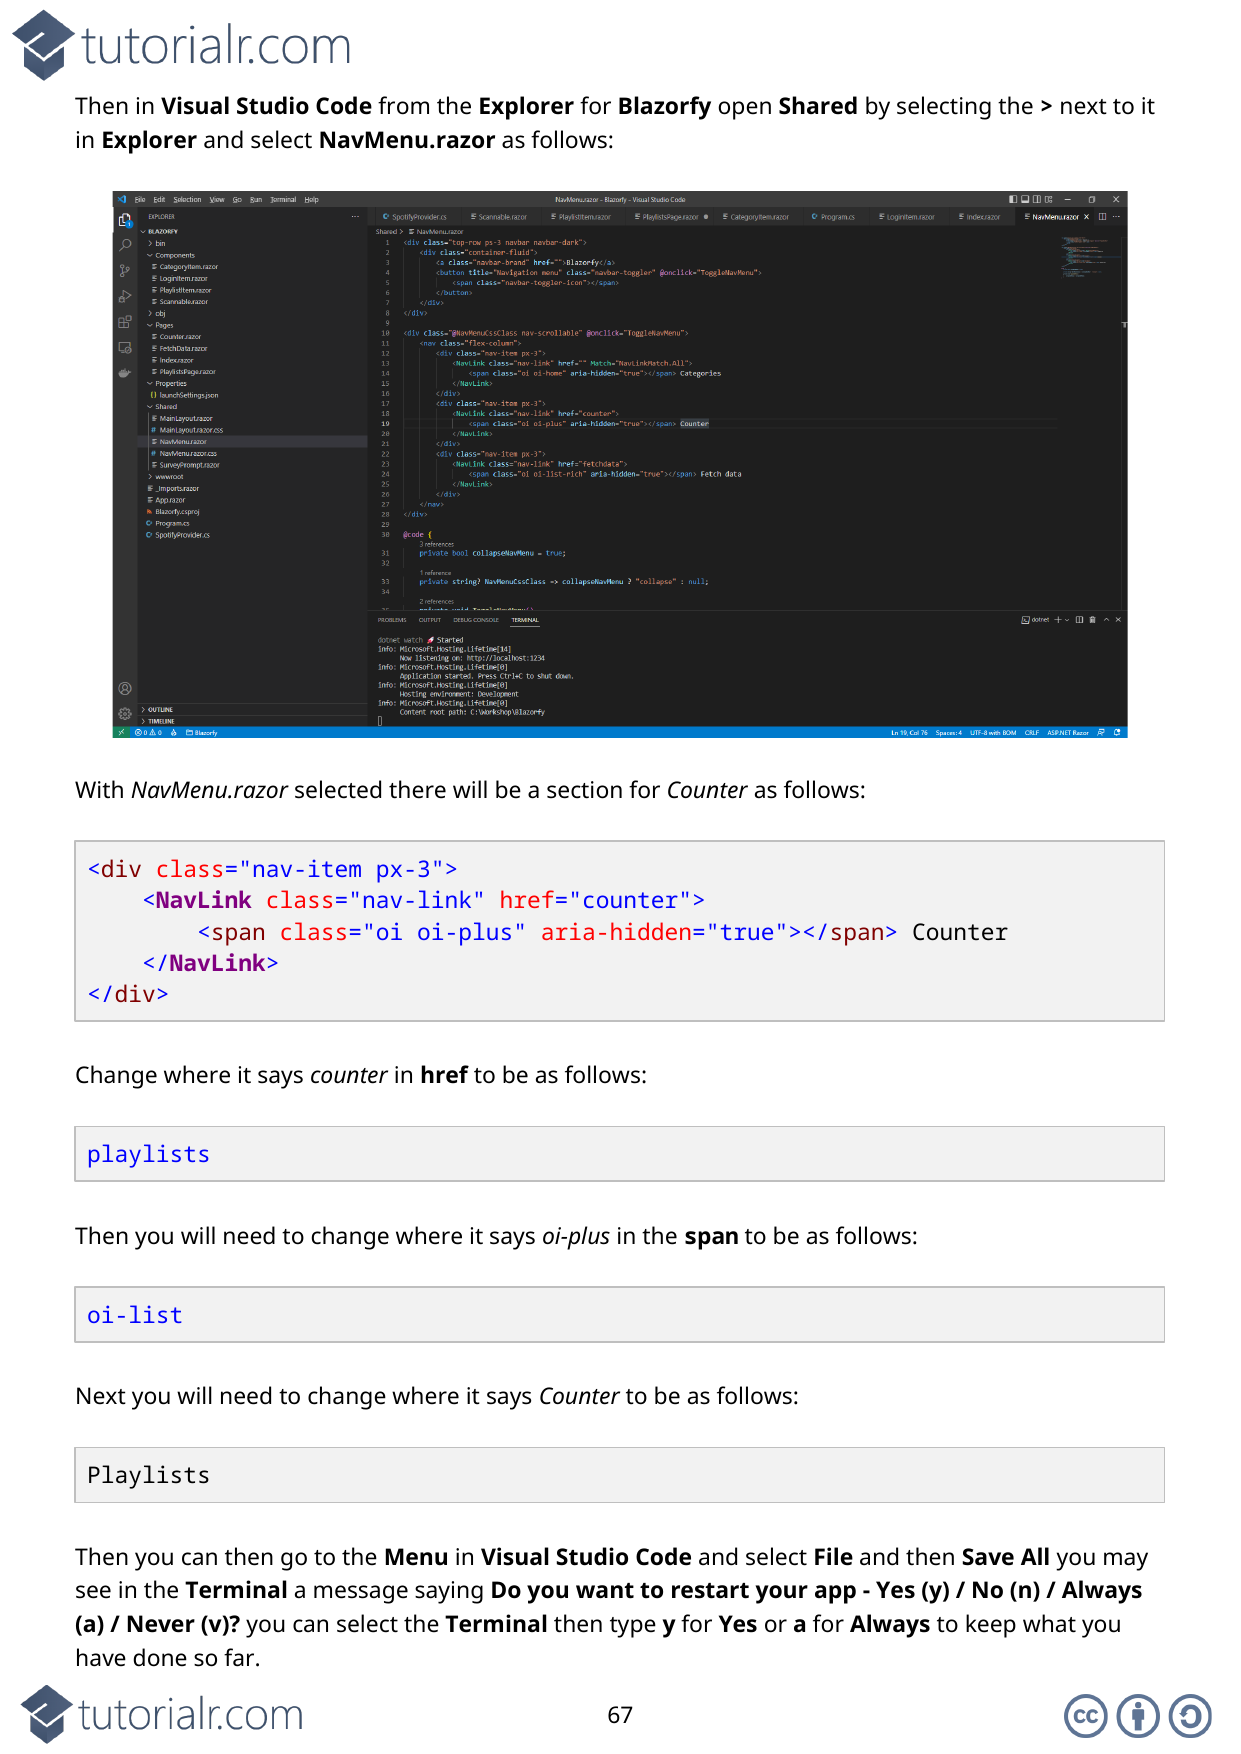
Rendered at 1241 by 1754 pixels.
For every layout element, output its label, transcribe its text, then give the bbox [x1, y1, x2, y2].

text Then you will need to change where it says oi-plus in the span to be as follows: [75, 1220, 1165, 1251]
picture [17, 1685, 313, 1744]
text Change where it says counter in href to be as follows: [75, 1059, 1165, 1090]
text Next you will need to change where it says Counter to be as follows: [75, 1380, 1165, 1411]
picture [8, 9, 363, 81]
text Then you can then go to the Menu in Visual Studio Code and select File and then Save All you may see in the Terminal a message saying Do you want to restart your app - Yes (y) / No (n) / Always (a) / Never (v)? you can select the Terminal then type y for Yes or a for Always to keep what you have done so far. [75, 1541, 1165, 1673]
picture [112, 191, 1128, 738]
picture [1064, 1694, 1212, 1738]
text Then in Visual Studio Code from the Explorer for Blazorfy open Shared by selecting the > next to it in Explorer and select NavMenu.razor as follows: [75, 90, 1165, 155]
text With NavMenu.razor selected there will be a section for Counter as follows: [75, 774, 1165, 805]
